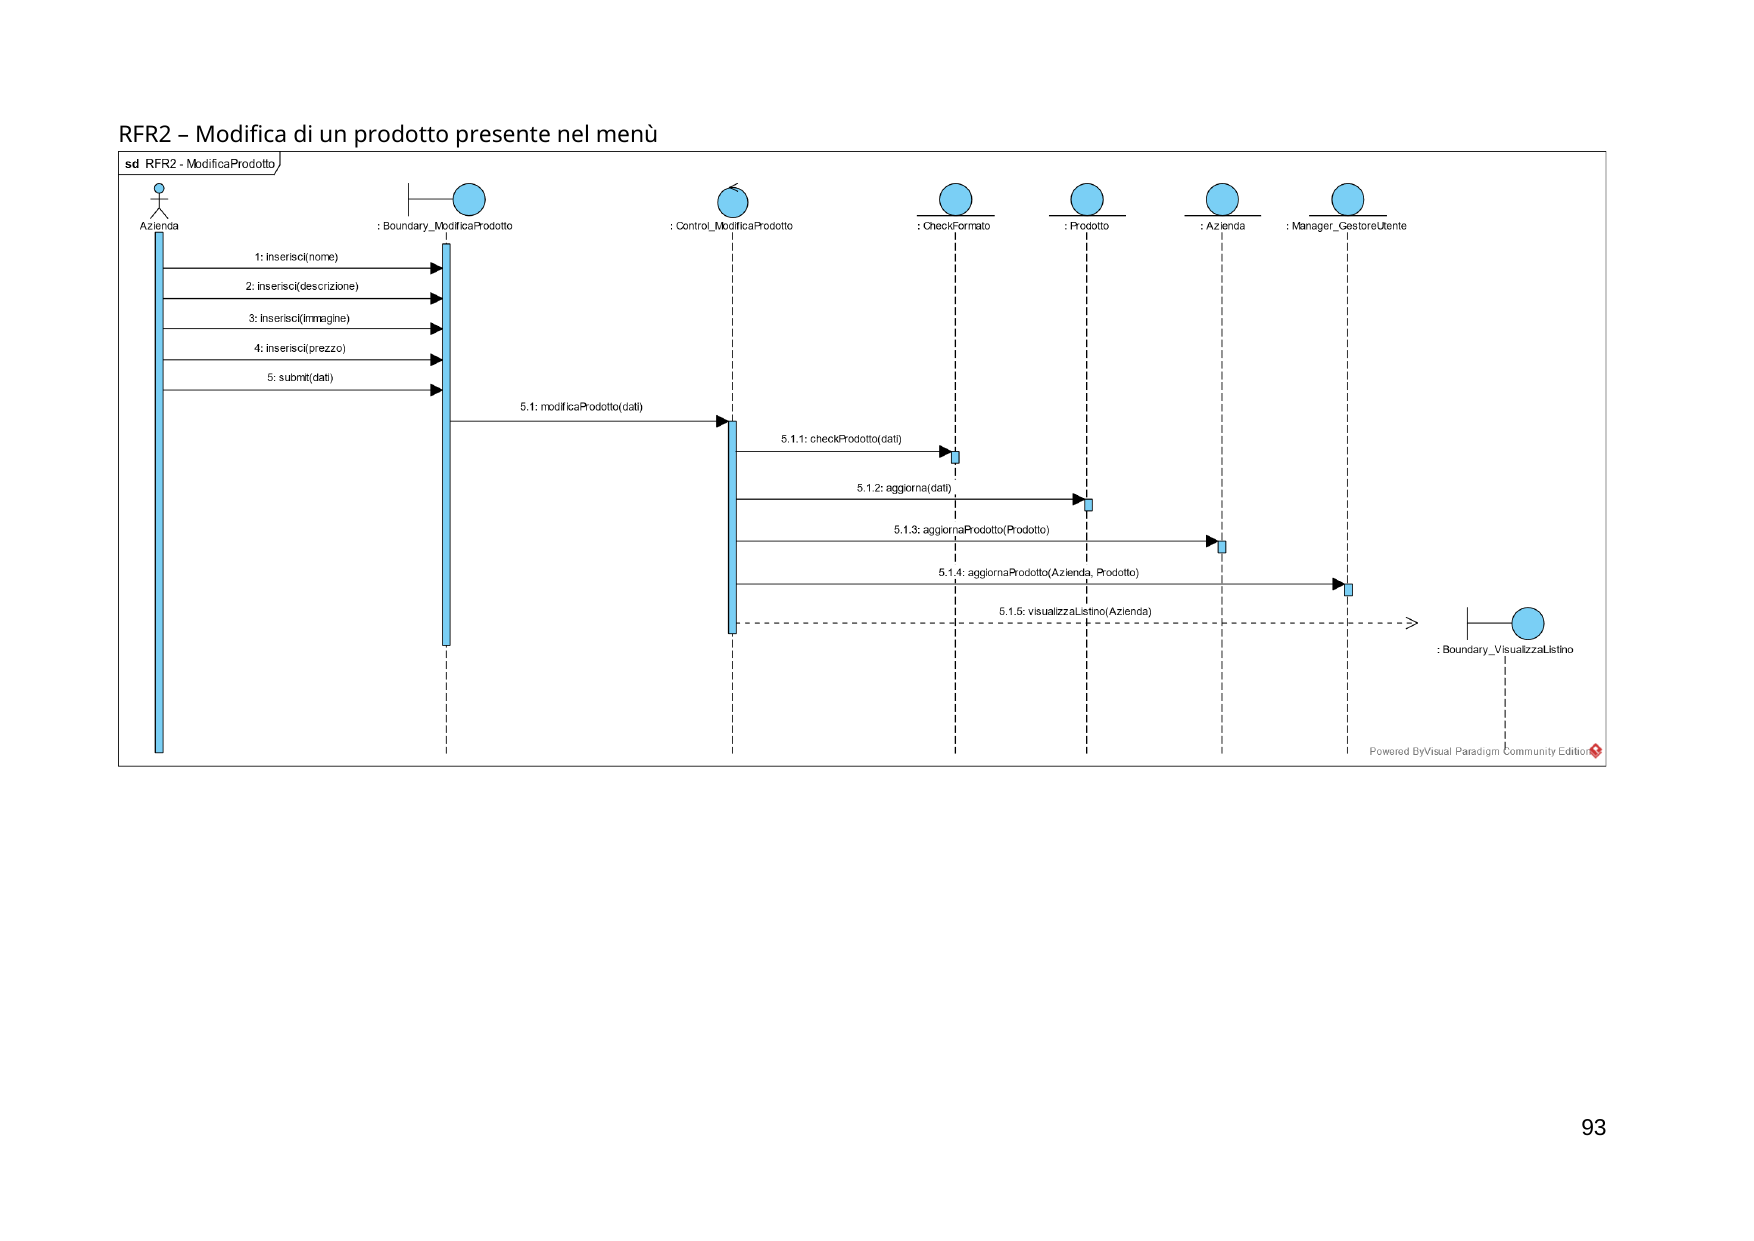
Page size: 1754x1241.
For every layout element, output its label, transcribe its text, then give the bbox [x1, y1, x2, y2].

text RFR2 – Modifica di un prodotto presente nel menù [118, 118, 1606, 151]
picture [118, 151, 1607, 767]
